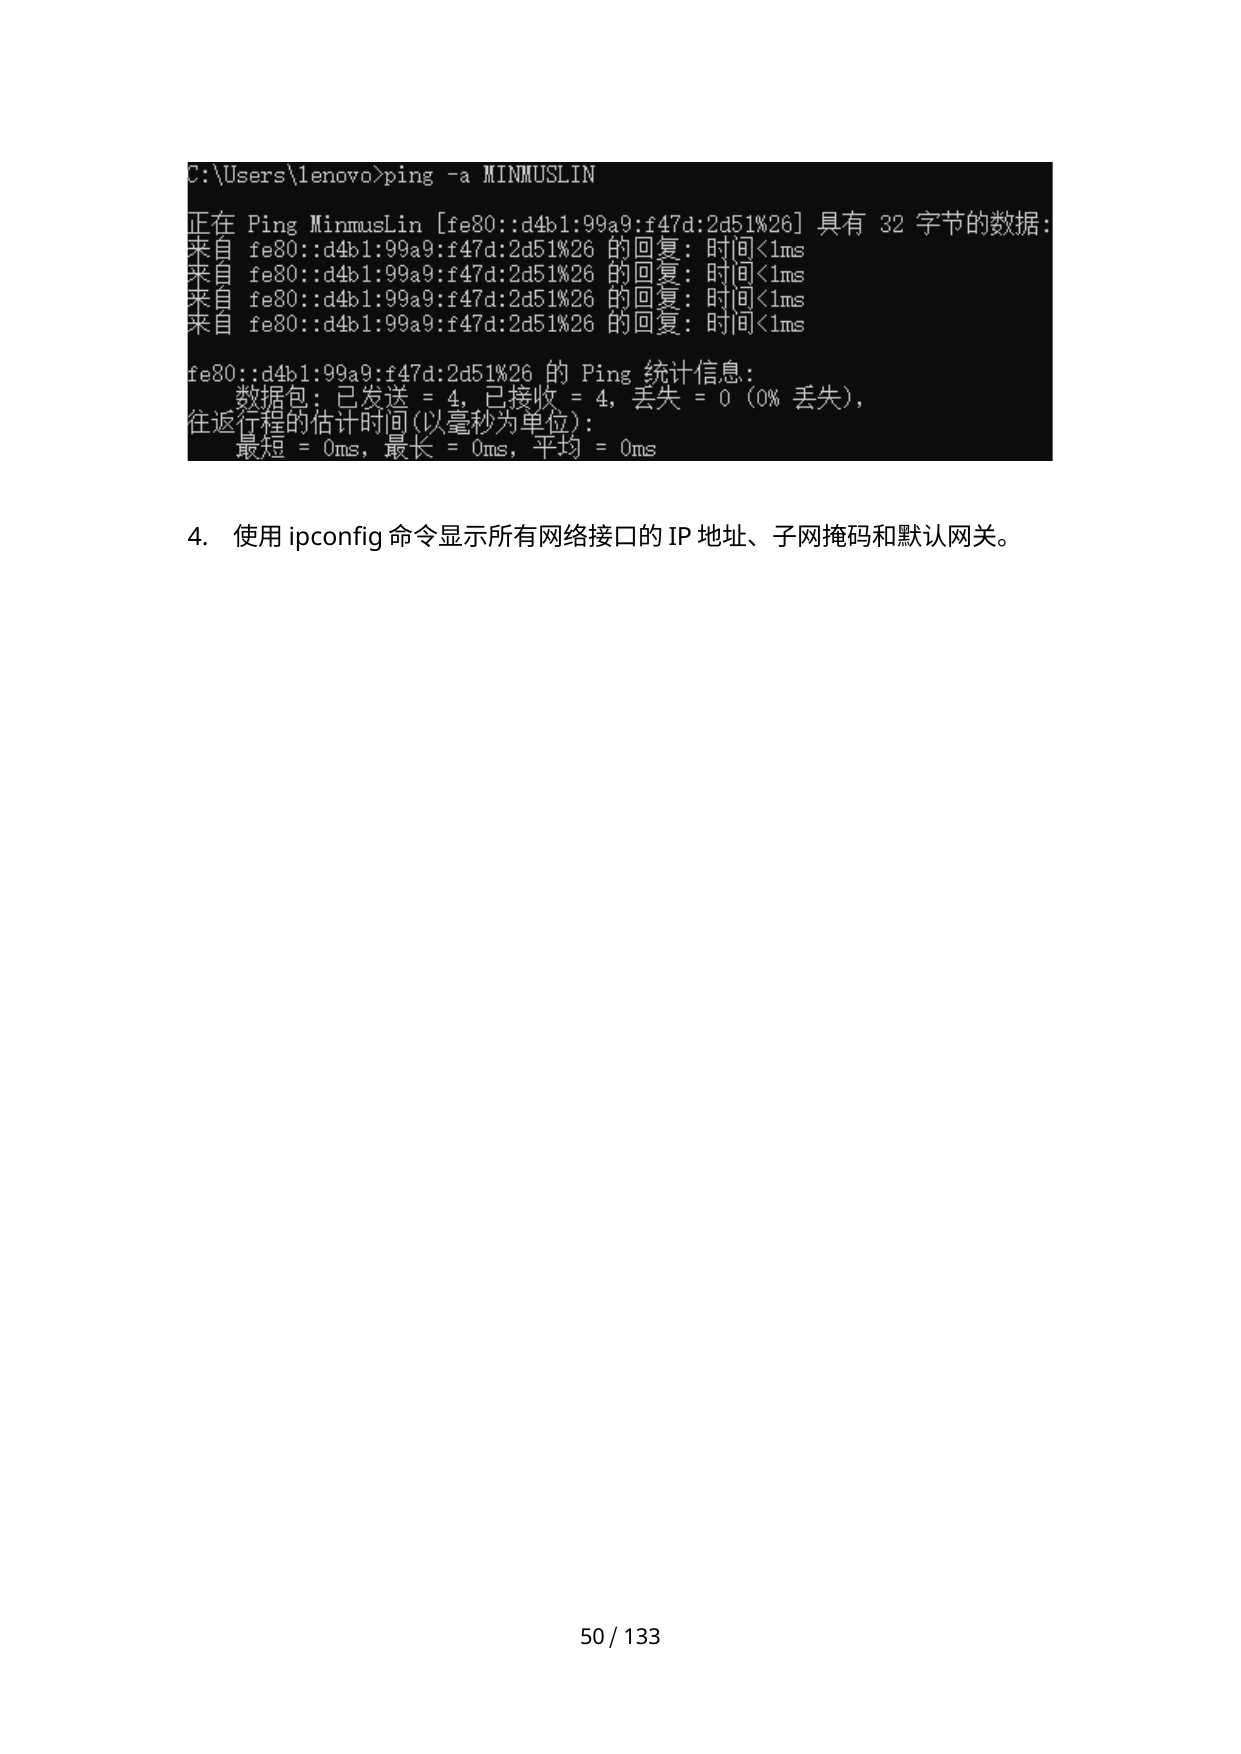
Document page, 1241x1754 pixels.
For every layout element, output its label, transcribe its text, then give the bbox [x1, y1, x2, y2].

picture [187, 162, 1053, 461]
list 使用ipconfig命令显示所有网络接口的IP地址、子网掩码和默认网关。 [187, 502, 1053, 567]
